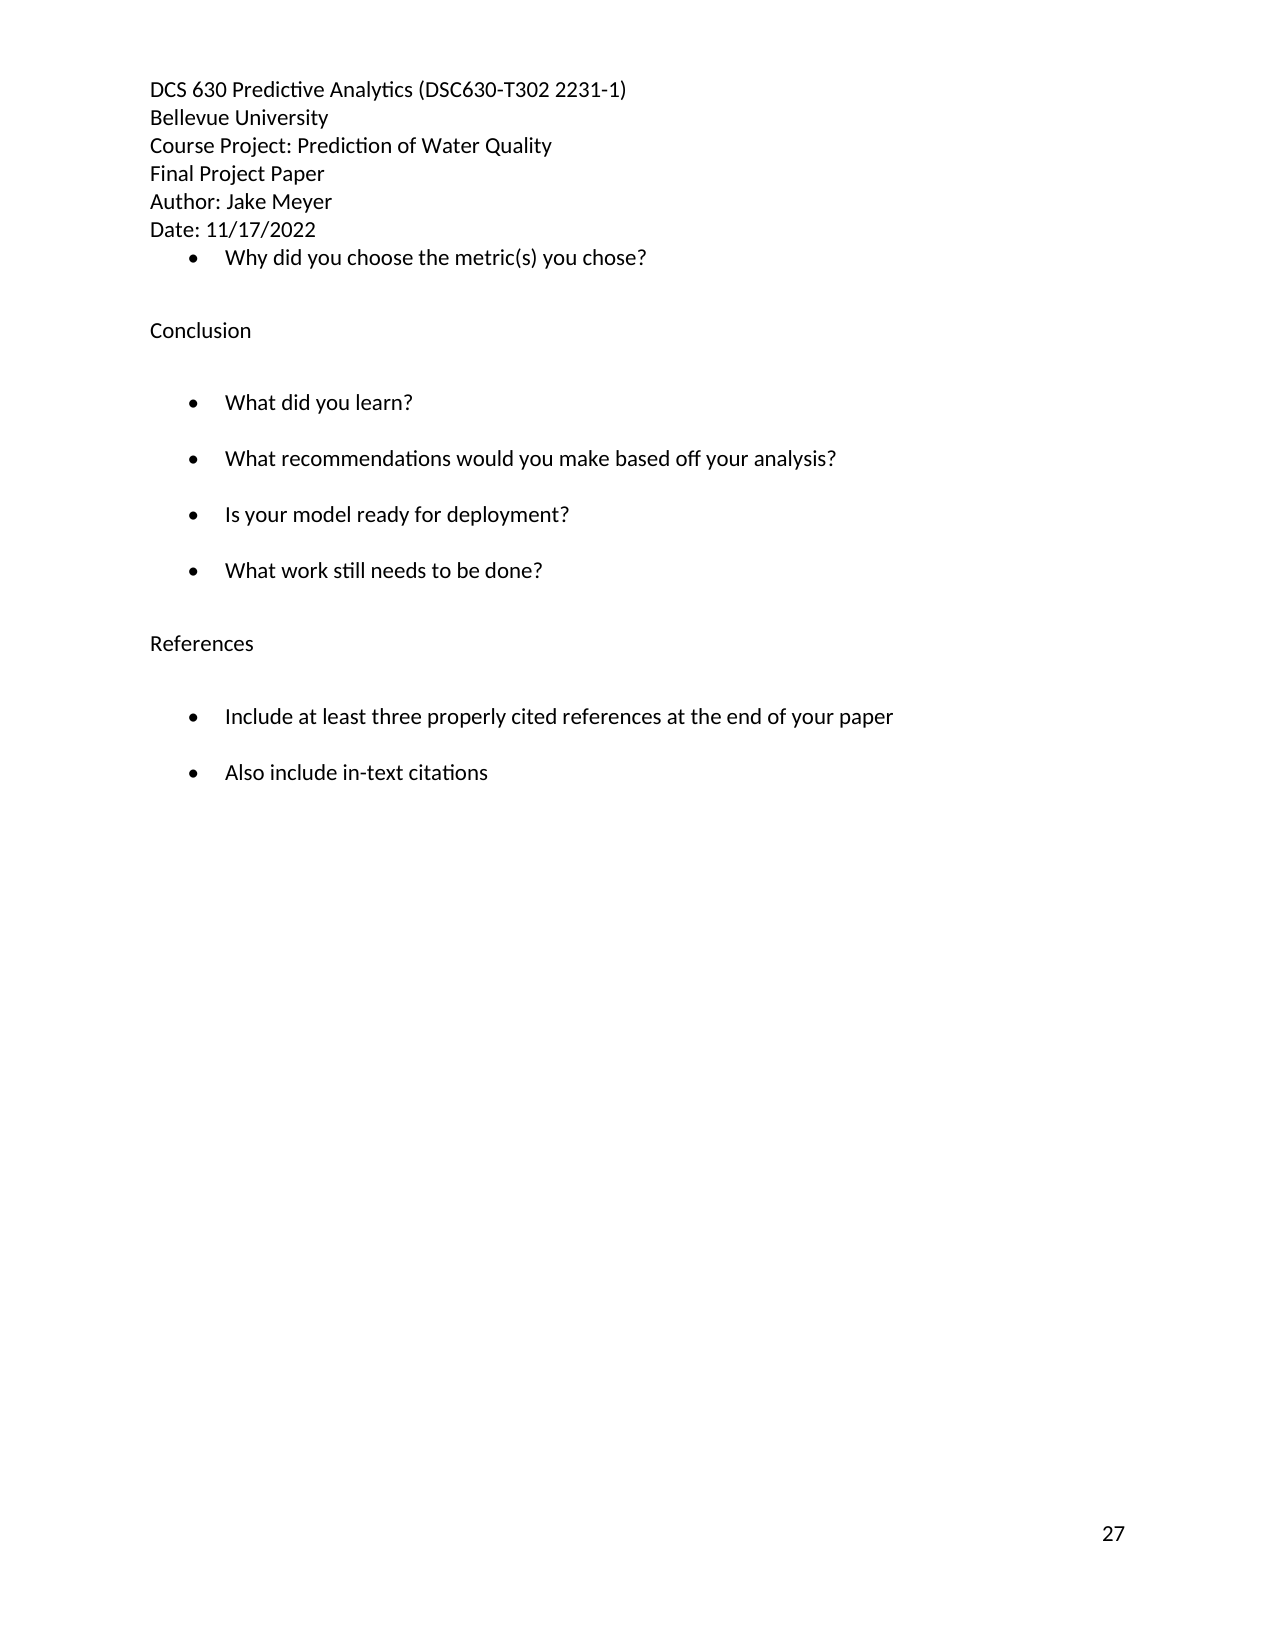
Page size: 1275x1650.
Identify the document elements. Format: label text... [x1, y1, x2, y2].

list Include at least three properly cited references at the end of your paper [187, 702, 1125, 730]
list Is your model ready for deployment? [187, 501, 1125, 529]
text Conclusion [150, 316, 1125, 344]
list What recommendations would you make based off your analysis? [187, 444, 1125, 473]
list Why did you choose the metric(s) you chose? [187, 243, 1125, 271]
list What work still needs to be done? [187, 557, 1125, 585]
text References [150, 629, 1125, 657]
list Also include in-text citations [187, 758, 1125, 786]
list What did you learn? [187, 388, 1125, 417]
